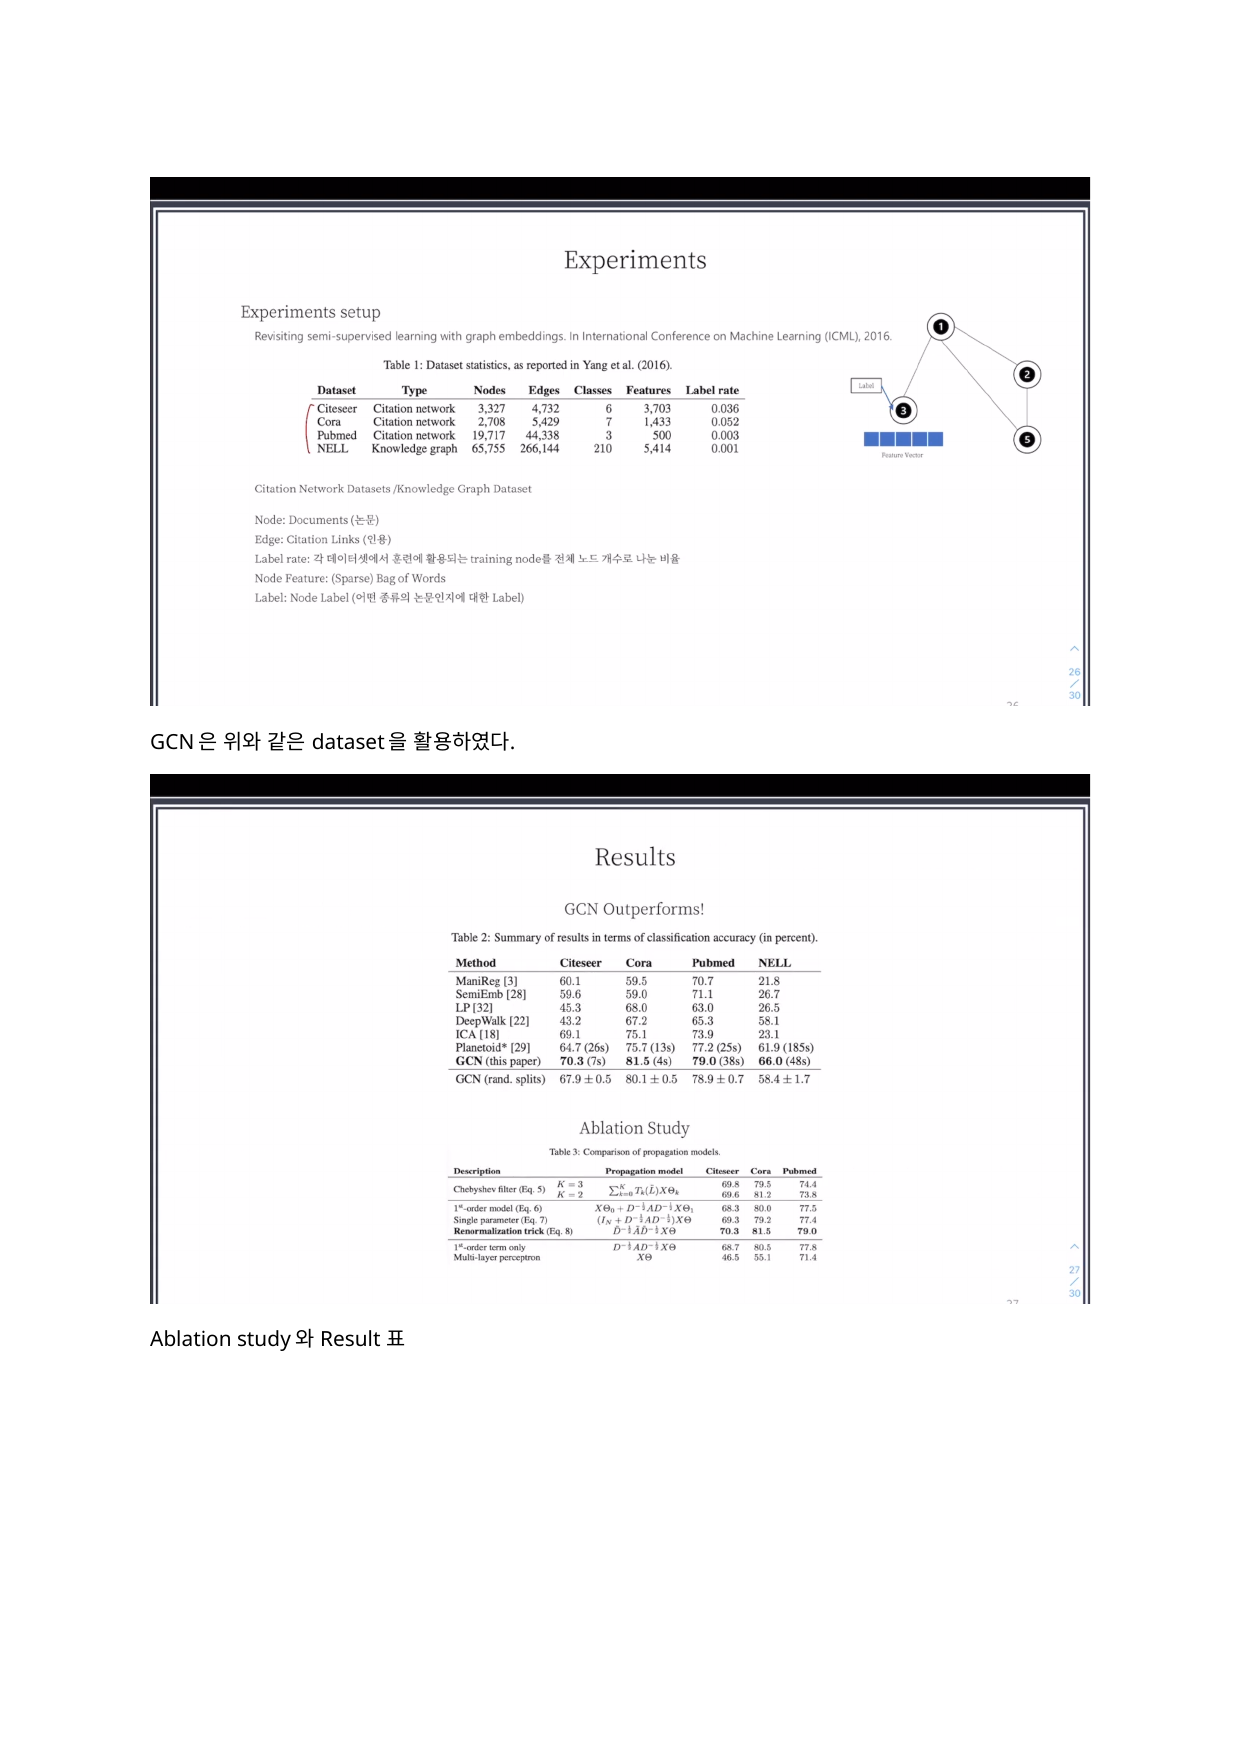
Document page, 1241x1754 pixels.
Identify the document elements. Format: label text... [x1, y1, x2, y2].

text GCN은 위와 같은 dataset을 활용하였다. [150, 725, 1090, 755]
picture [150, 177, 1091, 706]
picture [150, 774, 1091, 1304]
text Ablation study와 Result 표 [150, 1322, 1090, 1352]
